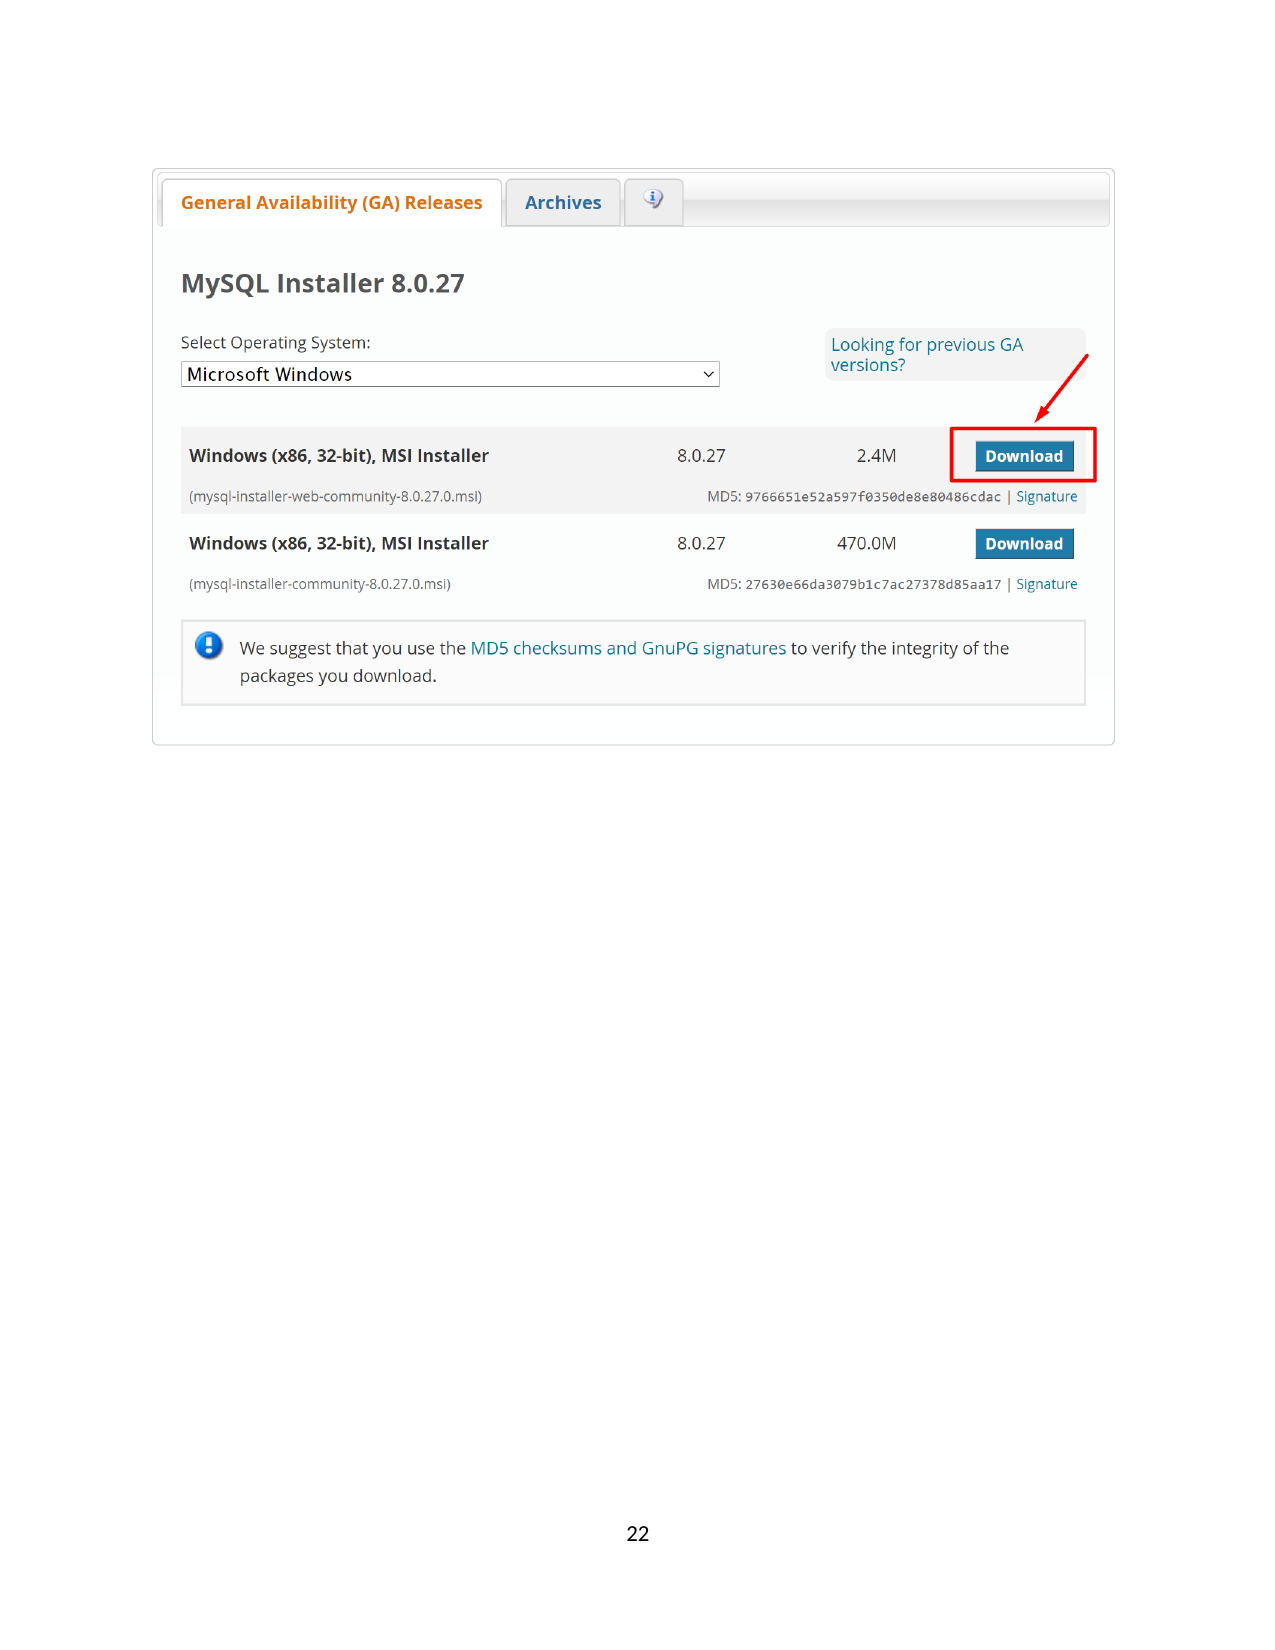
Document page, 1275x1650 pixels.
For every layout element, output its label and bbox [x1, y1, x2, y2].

picture [150, 150, 1125, 756]
